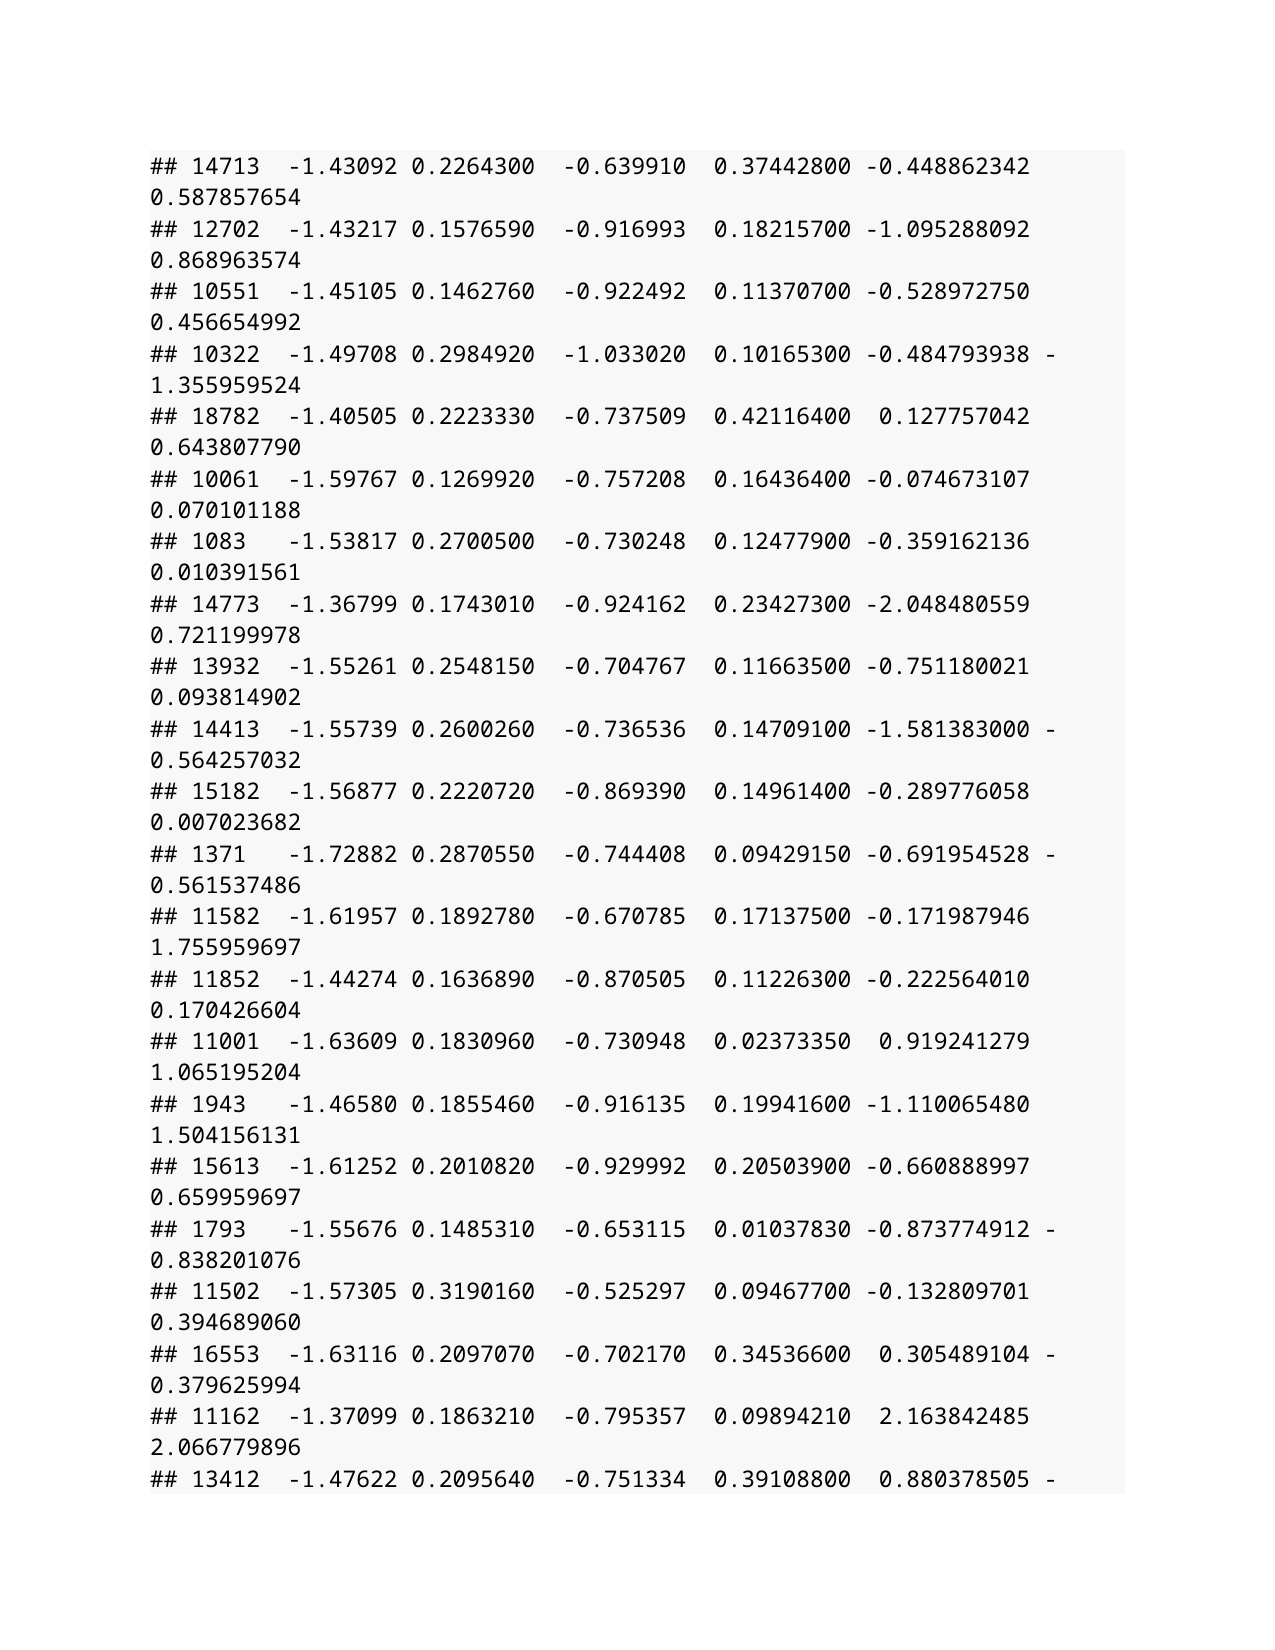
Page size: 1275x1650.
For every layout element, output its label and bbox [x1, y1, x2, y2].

text [150, 150, 1125, 1494]
